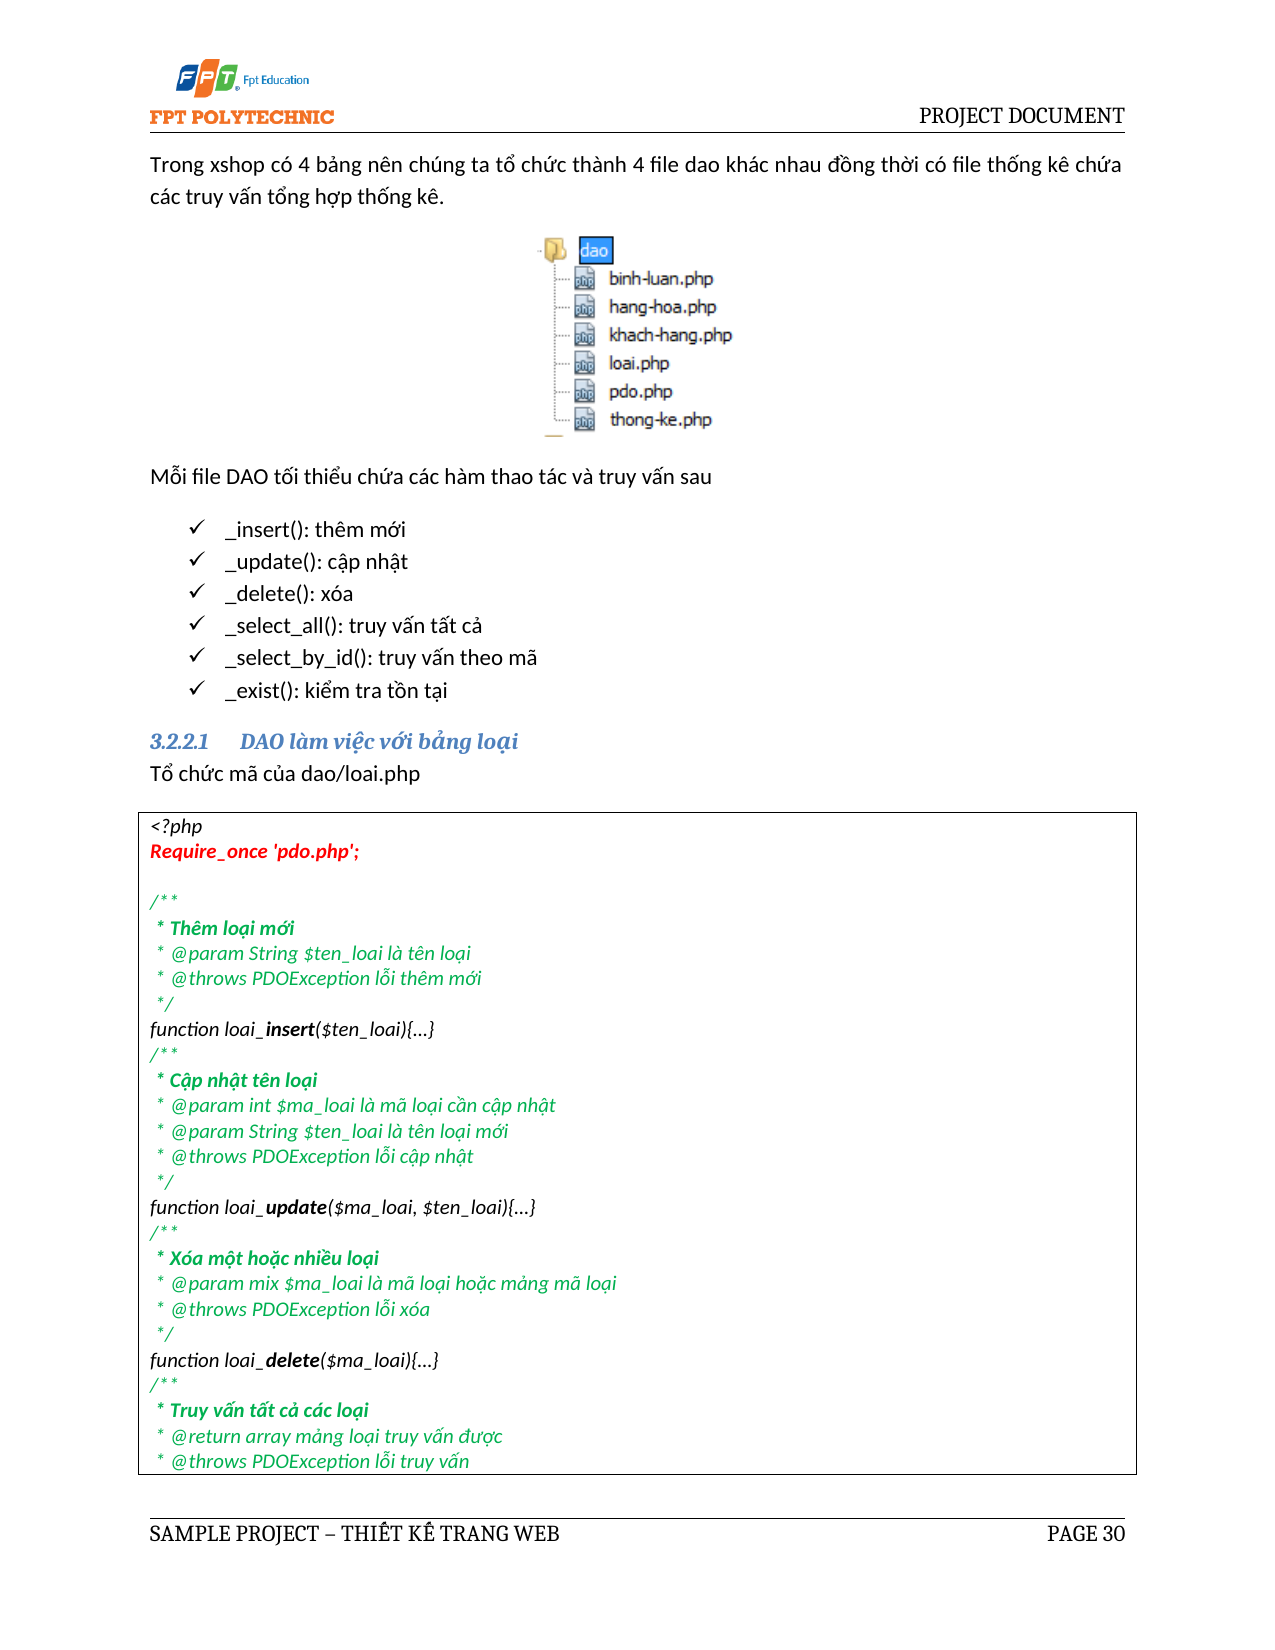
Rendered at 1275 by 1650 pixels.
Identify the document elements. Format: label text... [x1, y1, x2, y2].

list _select_all(): truy vấn tất cả [187, 611, 1125, 639]
picture [537, 235, 738, 437]
list _select_by_id(): truy vấn theo mã [187, 643, 1125, 672]
subtitle DAO làm việc với bảng loại [150, 729, 1125, 755]
list _update(): cập nhật [187, 547, 1125, 575]
picture [150, 59, 336, 124]
list _delete(): xóa [187, 579, 1125, 607]
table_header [139, 813, 1136, 1474]
text Trong xshop có 4 bảng nên chúng ta tổ chức thành 4 file dao khác nhau đồng thời có file thống kê chứa các truy vấn tổng hợp thống kê. [150, 150, 1125, 210]
list _exist(): kiểm tra tồn tại [187, 676, 1125, 704]
list _insert(): thêm mới [187, 515, 1125, 543]
text Mỗi file DAO tối thiểu chứa các hàm thao tác và truy vấn sau [150, 462, 1125, 490]
text Tổ chức mã của dao/loai.php [150, 759, 1125, 787]
